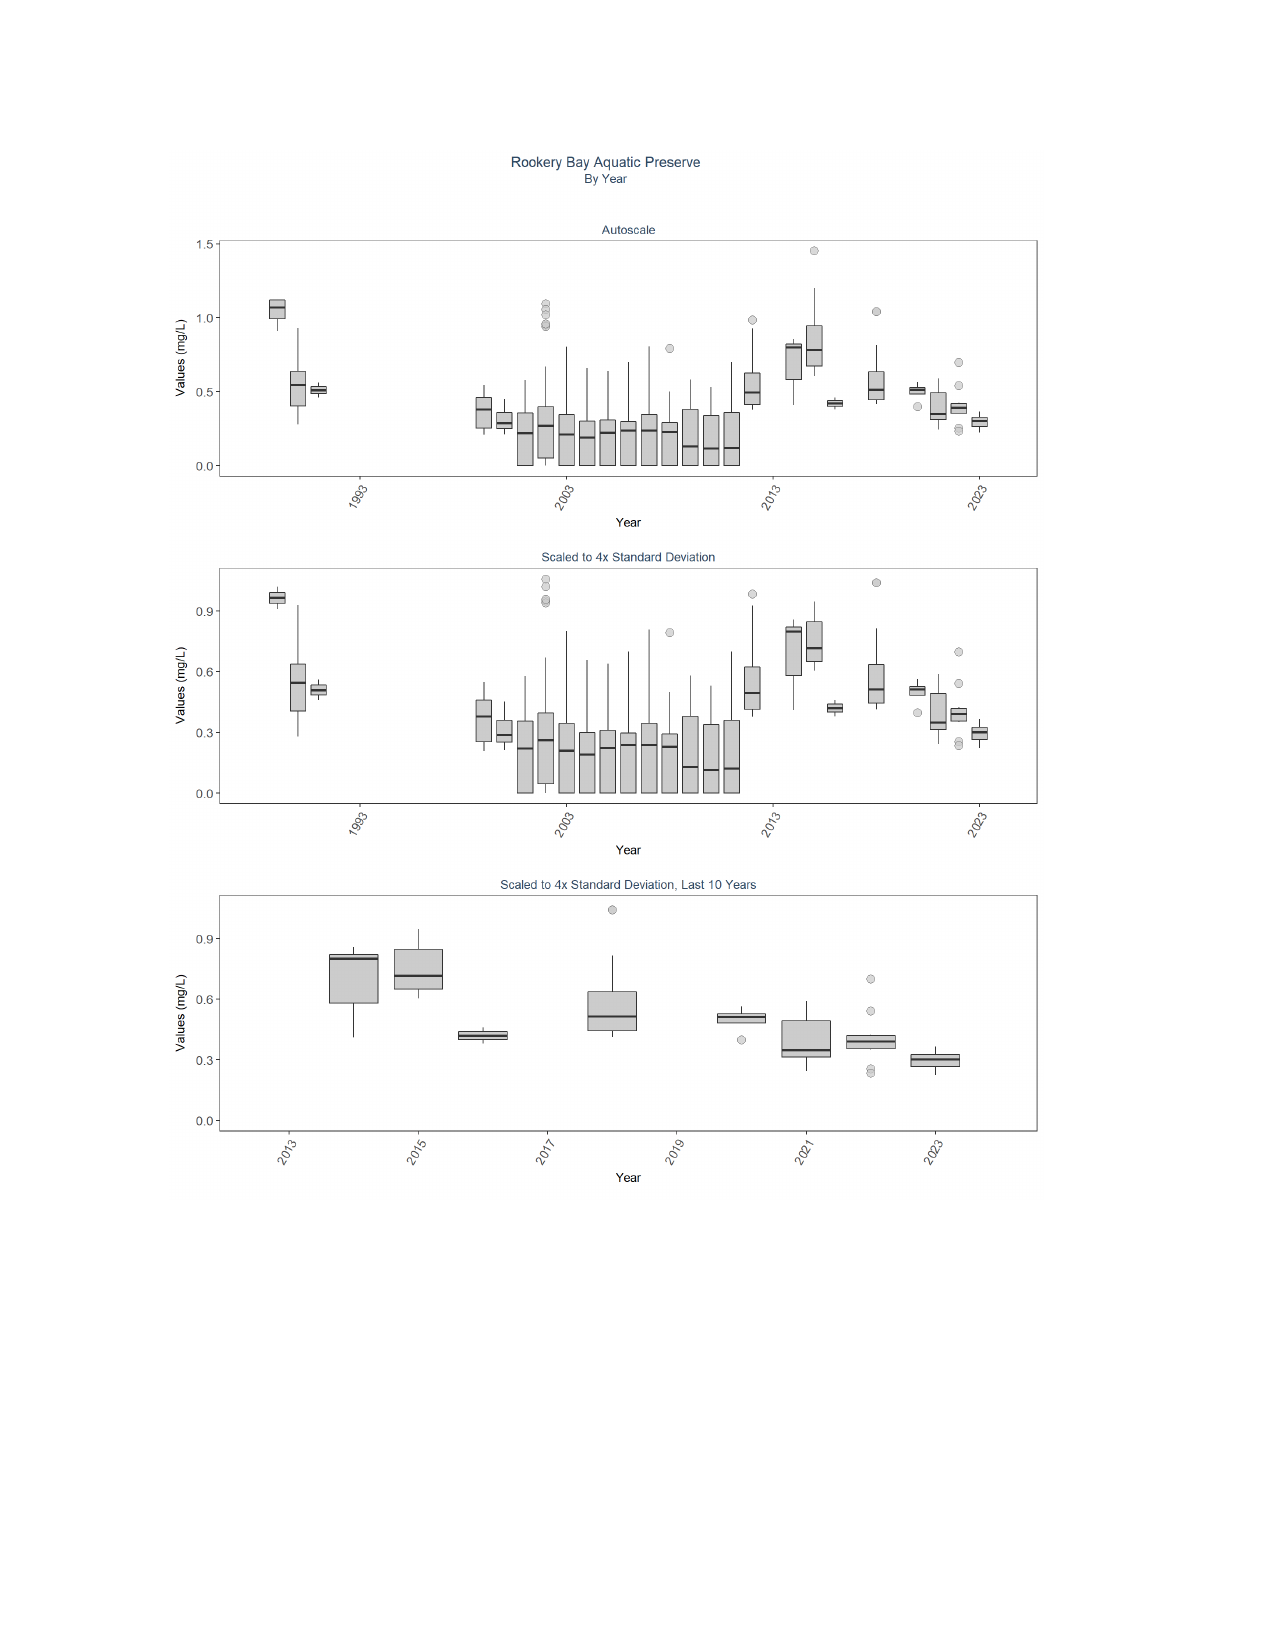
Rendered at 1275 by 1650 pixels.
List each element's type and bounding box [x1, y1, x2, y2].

picture [168, 150, 1044, 1200]
